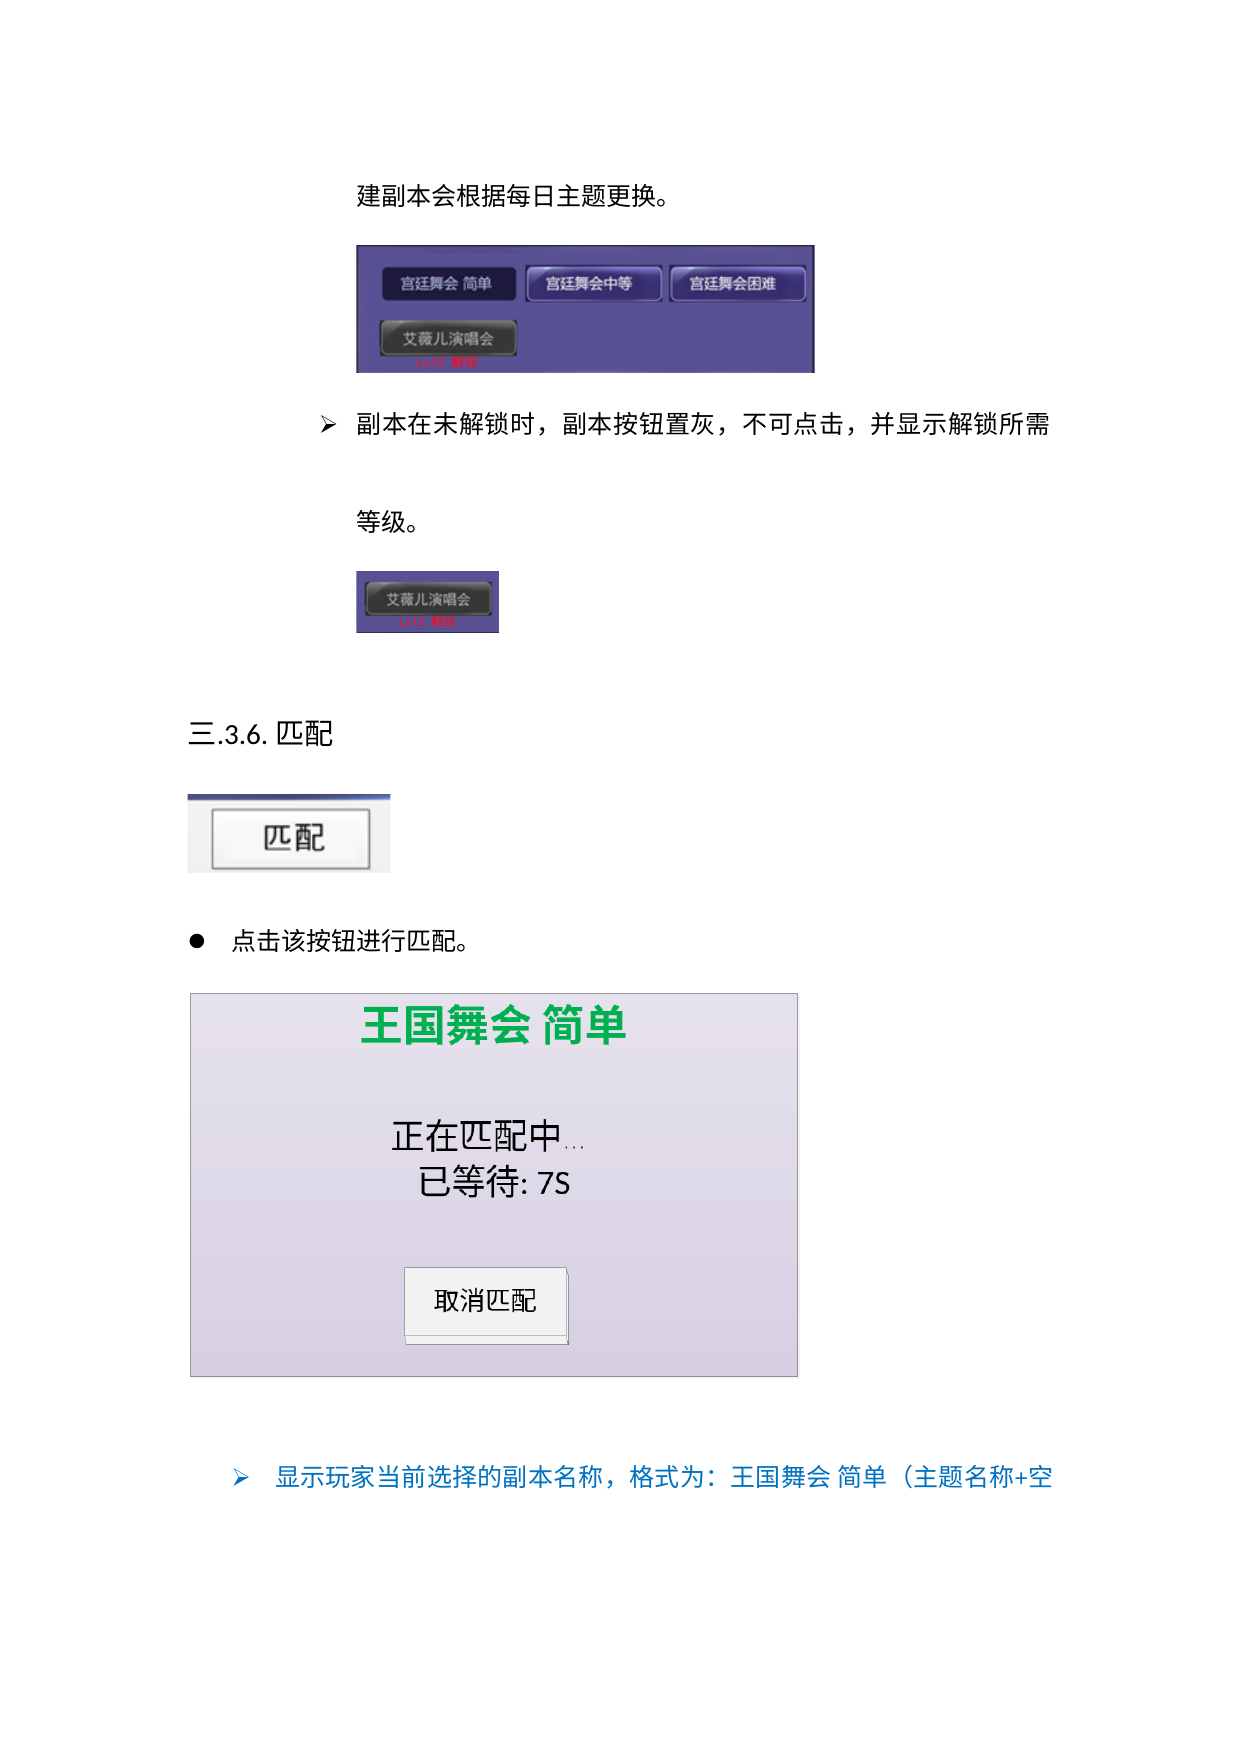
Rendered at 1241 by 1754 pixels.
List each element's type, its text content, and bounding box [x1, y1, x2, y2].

picture [356, 571, 499, 633]
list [231, 1443, 1053, 1508]
picture [187, 794, 391, 873]
list 副本在未解锁时，副本按钮置灰，不可点击，并显示解锁所需等级。 [319, 390, 1053, 553]
text 匹配 [187, 699, 1053, 764]
list 点击该按钮进行匹配。 [187, 907, 1053, 972]
picture [356, 245, 815, 373]
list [319, 162, 1053, 227]
